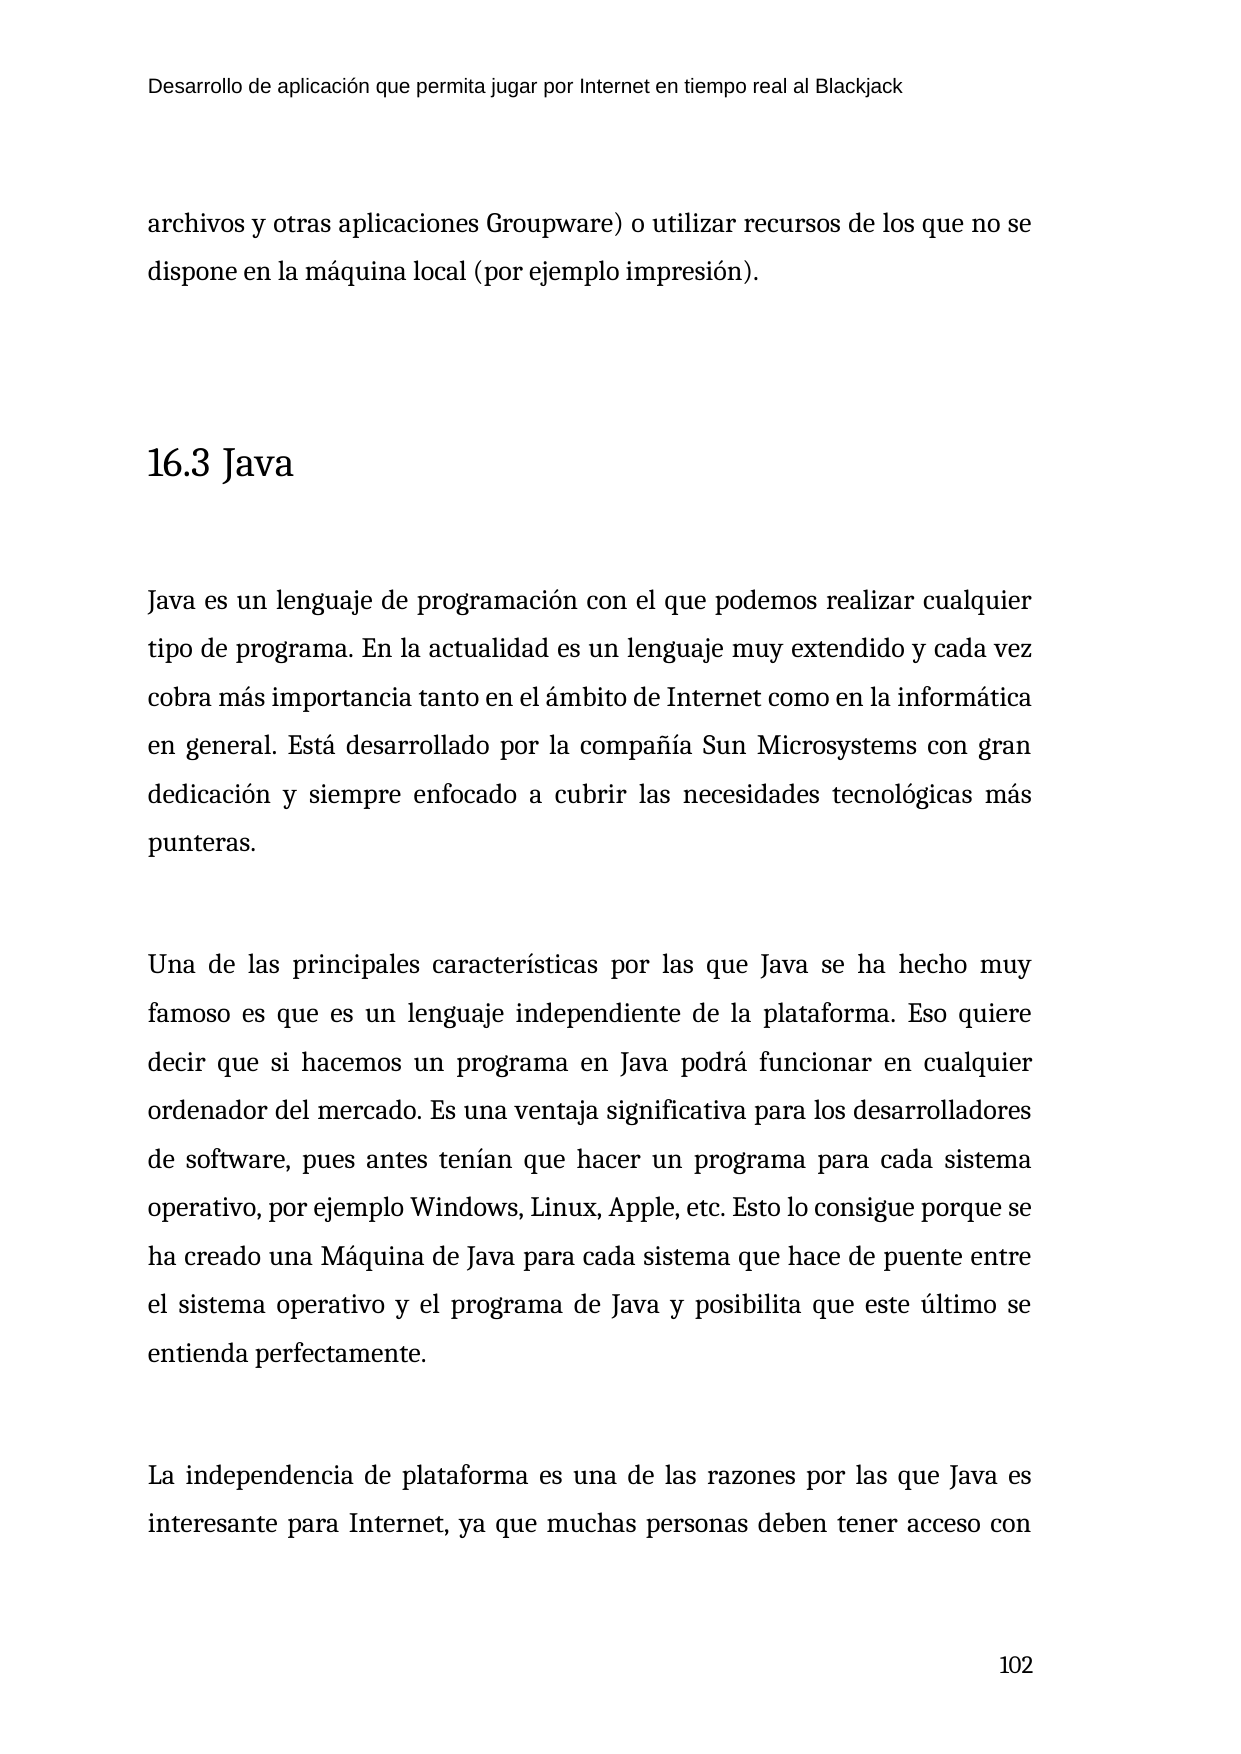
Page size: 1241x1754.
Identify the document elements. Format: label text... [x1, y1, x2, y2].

text Java es un lenguaje de programación con el que podemos realizar cualquier tipo de programa. En la actualidad es un lenguaje muy extendido y cada vez cobra más importancia tanto en el ámbito de Internet como en la informática en general. Está desarrollado por la compañía Sun Microsystems con gran dedicación y siempre enfocado a cubrir las necesidades tecnológicas más punteras. [148, 584, 1033, 859]
subtitle 16.3 Java [148, 438, 1033, 486]
text Una de las principales características por las que Java se ha hecho muy famoso es que es un lenguaje independiente de la plataforma. Eso quiere decir que si hacemos un programa en Java podrá funcionar en cualquier ordenador del mercado. Es una ventaja significativa para los desarrolladores de software, pues antes tenían que hacer un programa para cada sistema operativo, por ejemplo Windows, Linux, Apple, etc. Esto lo consigue porque se ha creado una Máquina de Java para cada sistema que hace de puente entre el sistema operativo y el programa de Java y posibilita que este último se entienda perfectamente. [148, 949, 1033, 1369]
